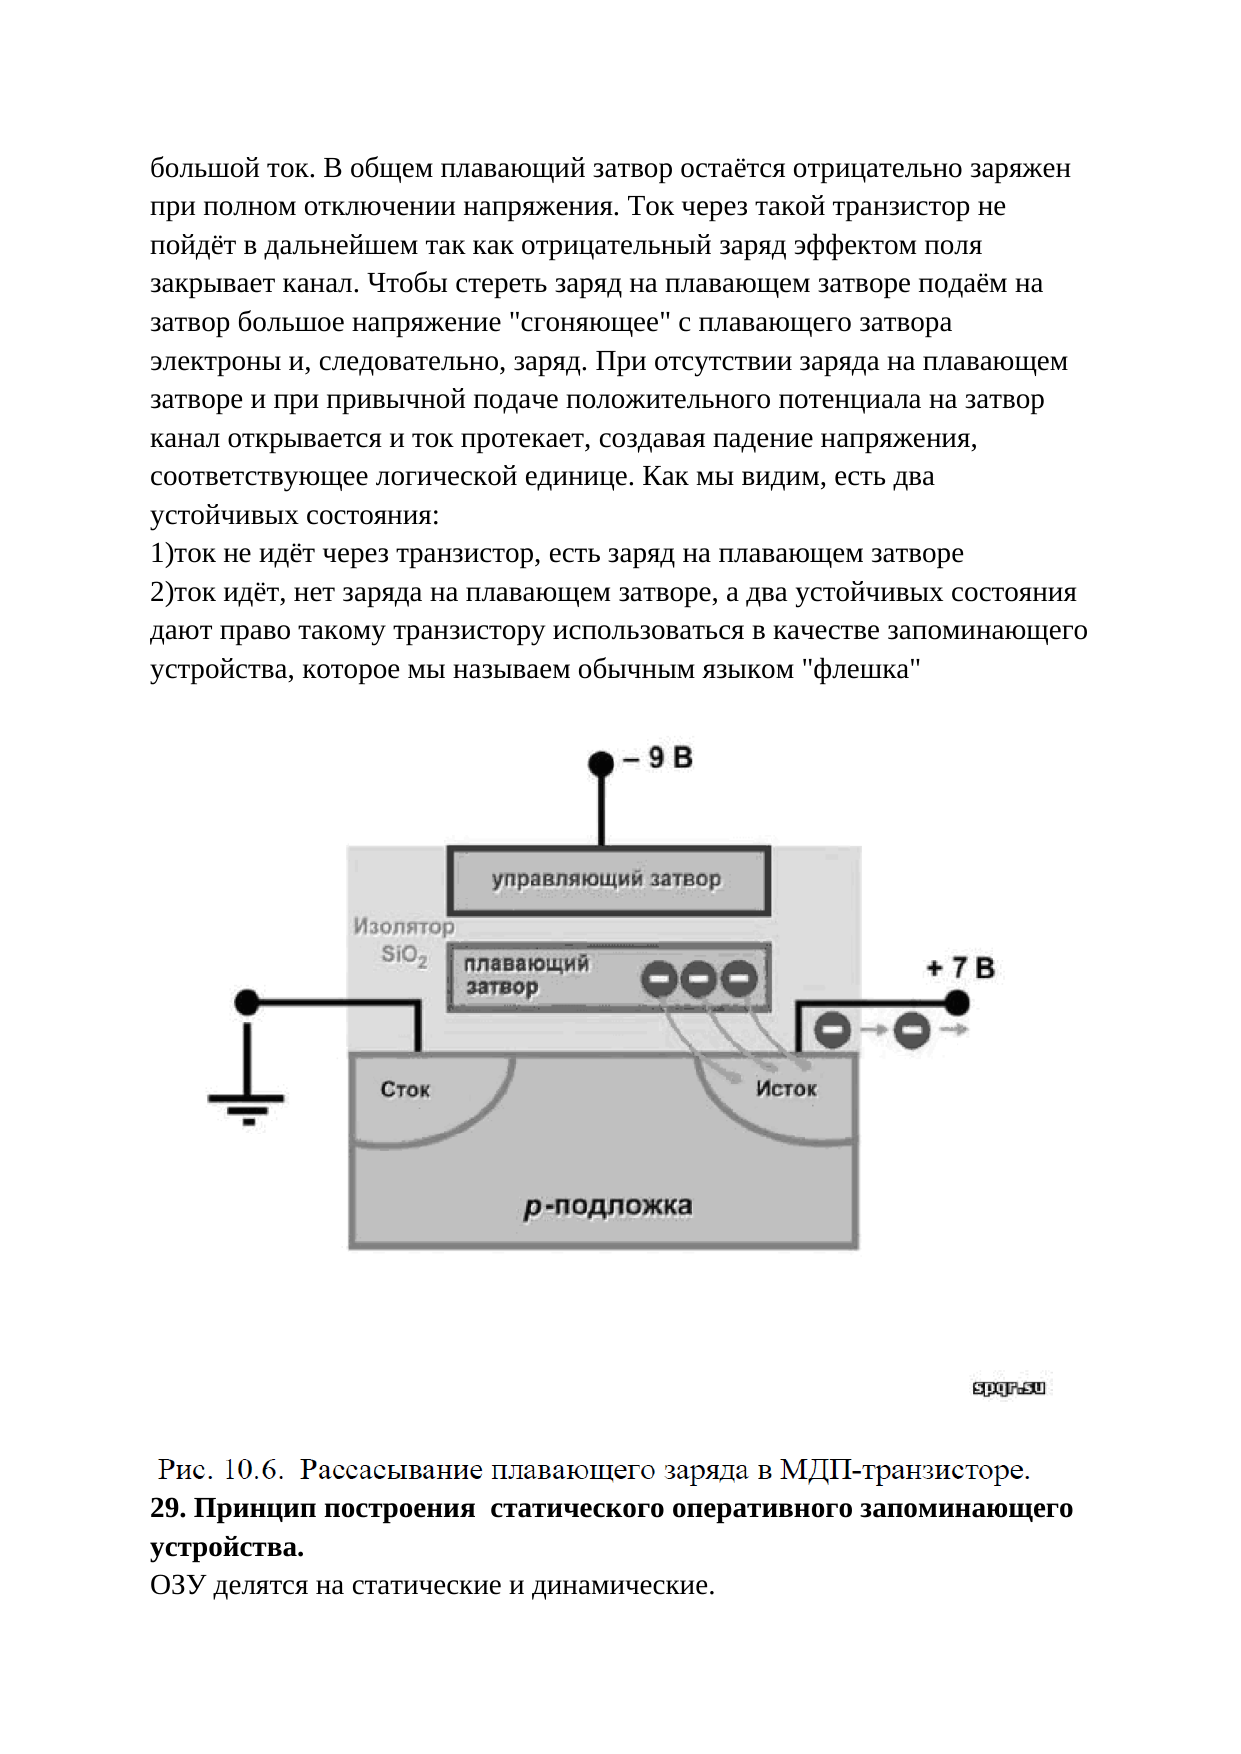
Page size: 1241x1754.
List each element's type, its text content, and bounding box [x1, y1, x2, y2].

text 29. Принцип построения статического оперативного запоминающего устройства. [150, 1490, 1090, 1562]
text ОЗУ делятся на статические и динамические. [150, 1567, 1090, 1601]
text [150, 150, 1090, 530]
picture [150, 728, 1063, 1487]
text 1)ток не идёт через транзистор, есть заряд на плавающем затворе [150, 535, 1090, 569]
text 2)ток идёт, нет заряда на плавающем затворе, а два устойчивых состояния дают право такому транзистору использоваться в качестве запоминающего устройства, которое мы называем обычным языком "флешка" [150, 574, 1090, 684]
